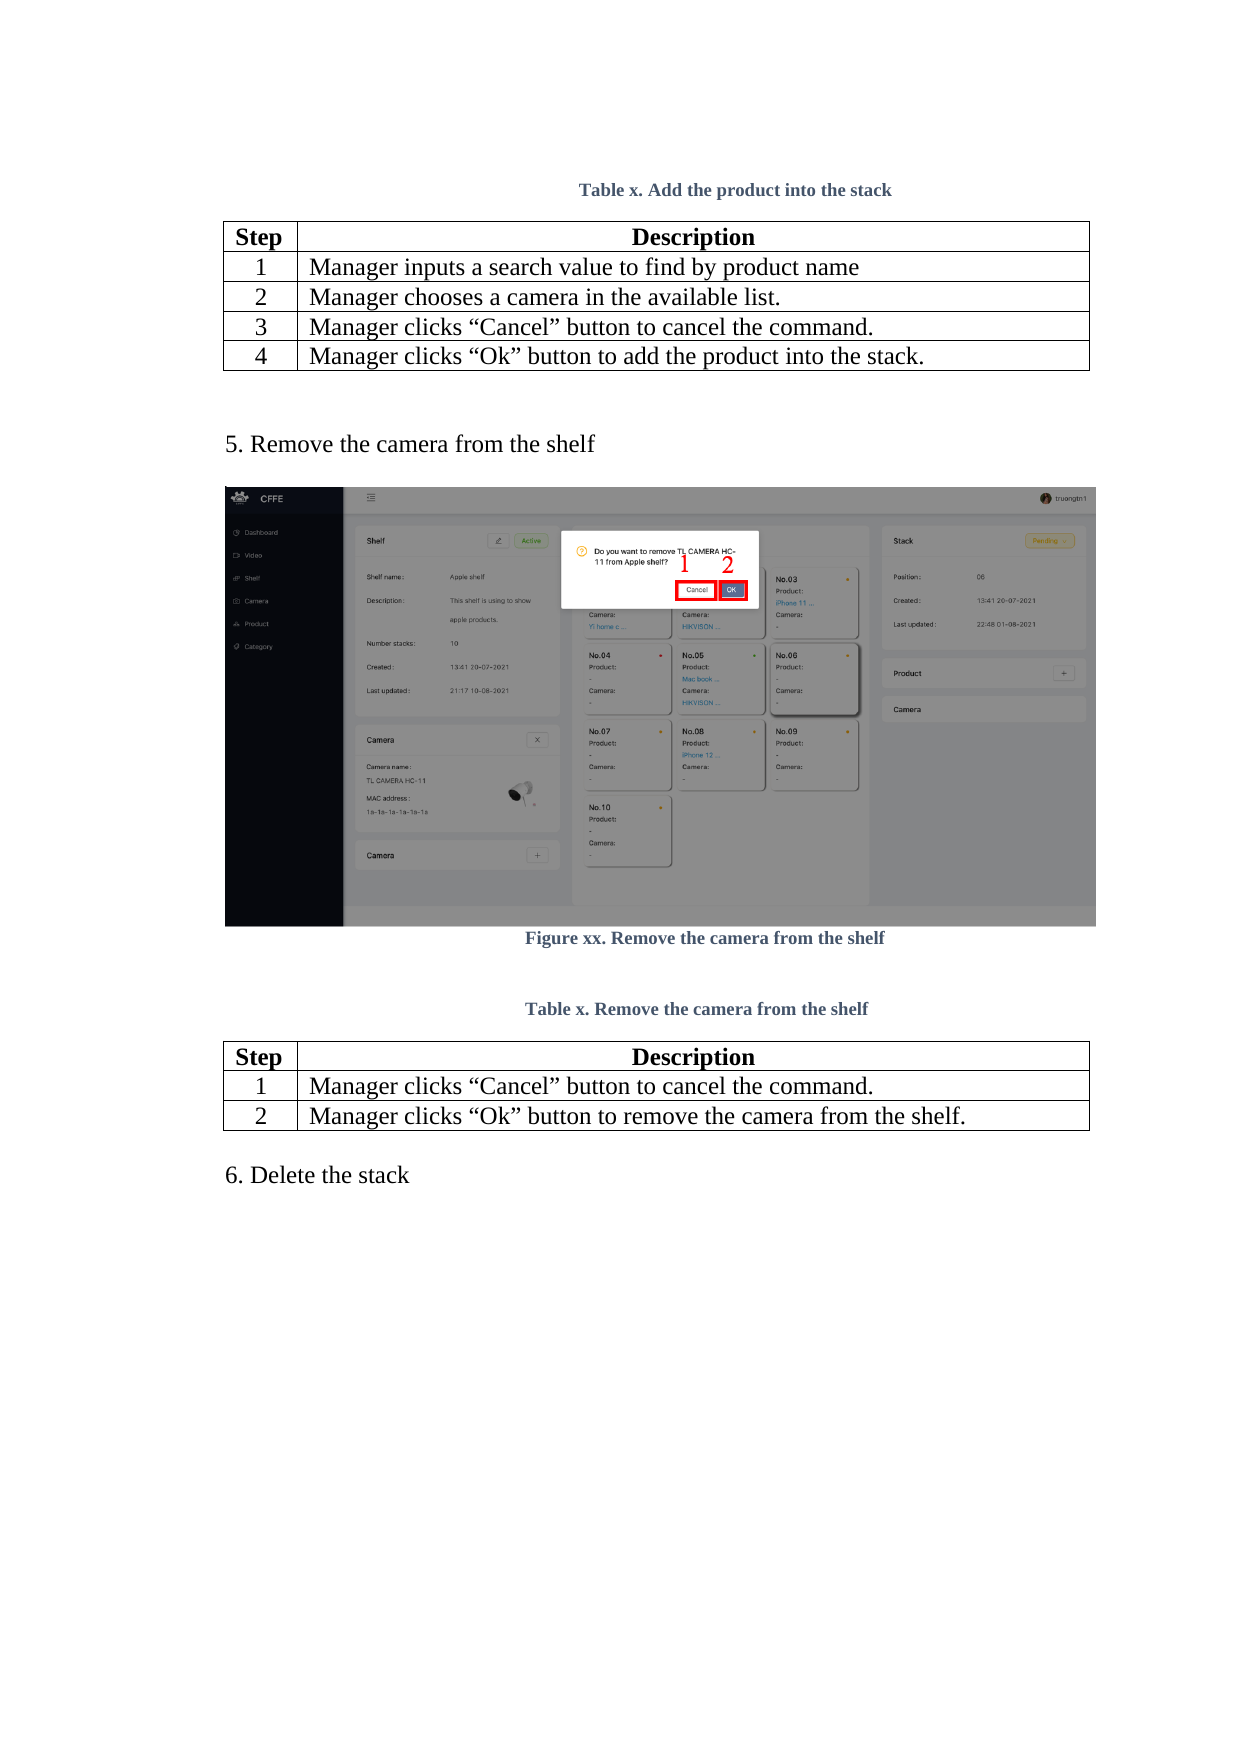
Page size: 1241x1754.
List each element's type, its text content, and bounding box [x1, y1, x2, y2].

table_cell Manager clicks “Cancel” button to cancel the command. [298, 1071, 1089, 1100]
text Figure xx. Remove the camera from the shelf [450, 927, 1096, 949]
table_header Step [224, 1042, 297, 1070]
table_cell Manager clicks “Cancel” button to cancel the command. [298, 312, 1089, 340]
text Table x. Remove the camera from the shelf [450, 998, 1096, 1020]
table_cell Manager clicks “Ok” button to add the product into the stack. [298, 341, 1089, 370]
table_cell 1 [224, 252, 297, 281]
text 5. Remove the camera from the shelf [150, 429, 1096, 457]
text Table x. Add the product into the stack [150, 179, 1096, 200]
table_cell Manager chooses a camera in the available list. [298, 282, 1089, 311]
text 6. Delete the stack [150, 1160, 1096, 1188]
table_header Description [298, 1042, 1089, 1070]
table_header Description [298, 222, 1089, 251]
table_cell 3 [224, 312, 297, 340]
table_cell 2 [224, 1101, 297, 1130]
table_cell 2 [224, 282, 297, 311]
table_cell Manager inputs a search value to find by product name [298, 252, 1089, 281]
table_cell Manager clicks “Ok” button to remove the camera from the shelf. [298, 1101, 1089, 1130]
table_cell 4 [224, 341, 297, 370]
picture [225, 486, 1097, 927]
table_cell 1 [224, 1071, 297, 1100]
table_header Step [224, 222, 297, 251]
